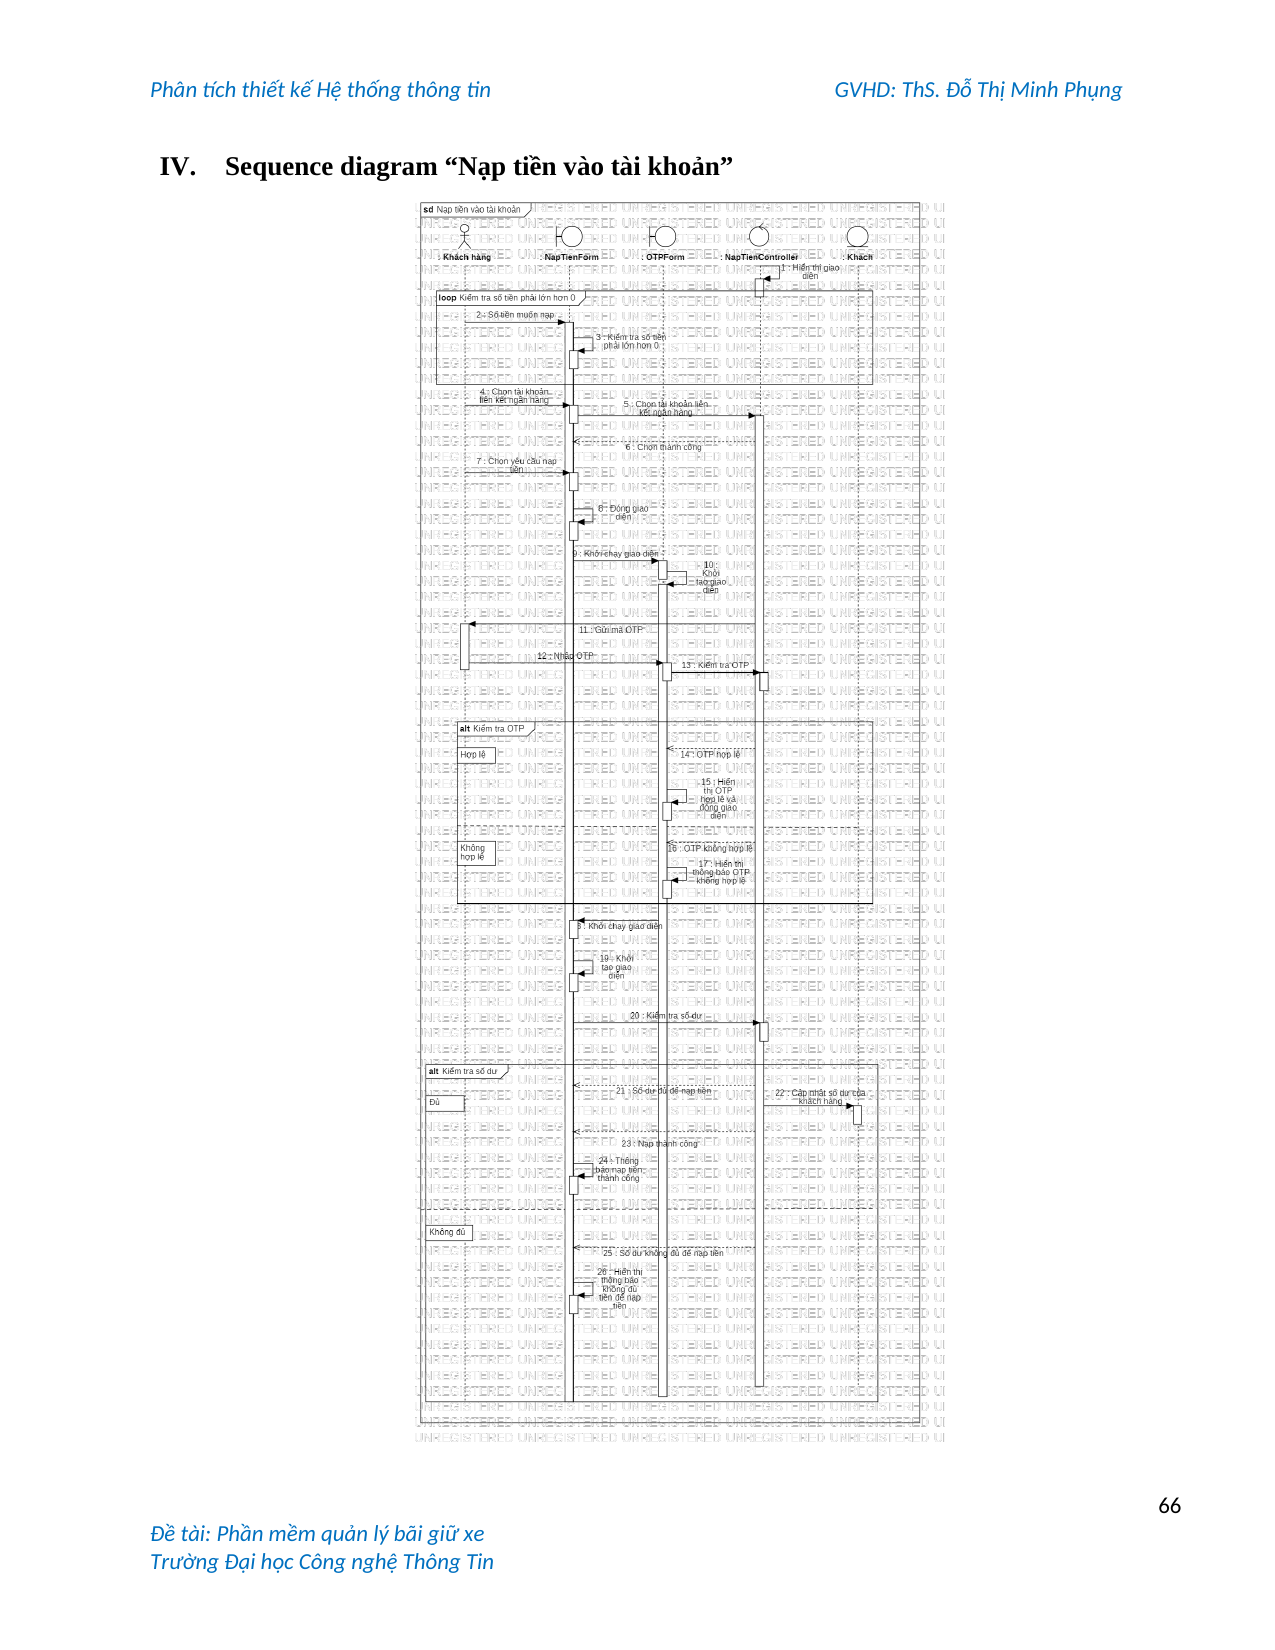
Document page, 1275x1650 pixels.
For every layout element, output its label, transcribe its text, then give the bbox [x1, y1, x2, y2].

list Sequence diagram “Nạp tiền vào tài khoản” [159, 150, 1181, 181]
picture [414, 196, 945, 1448]
